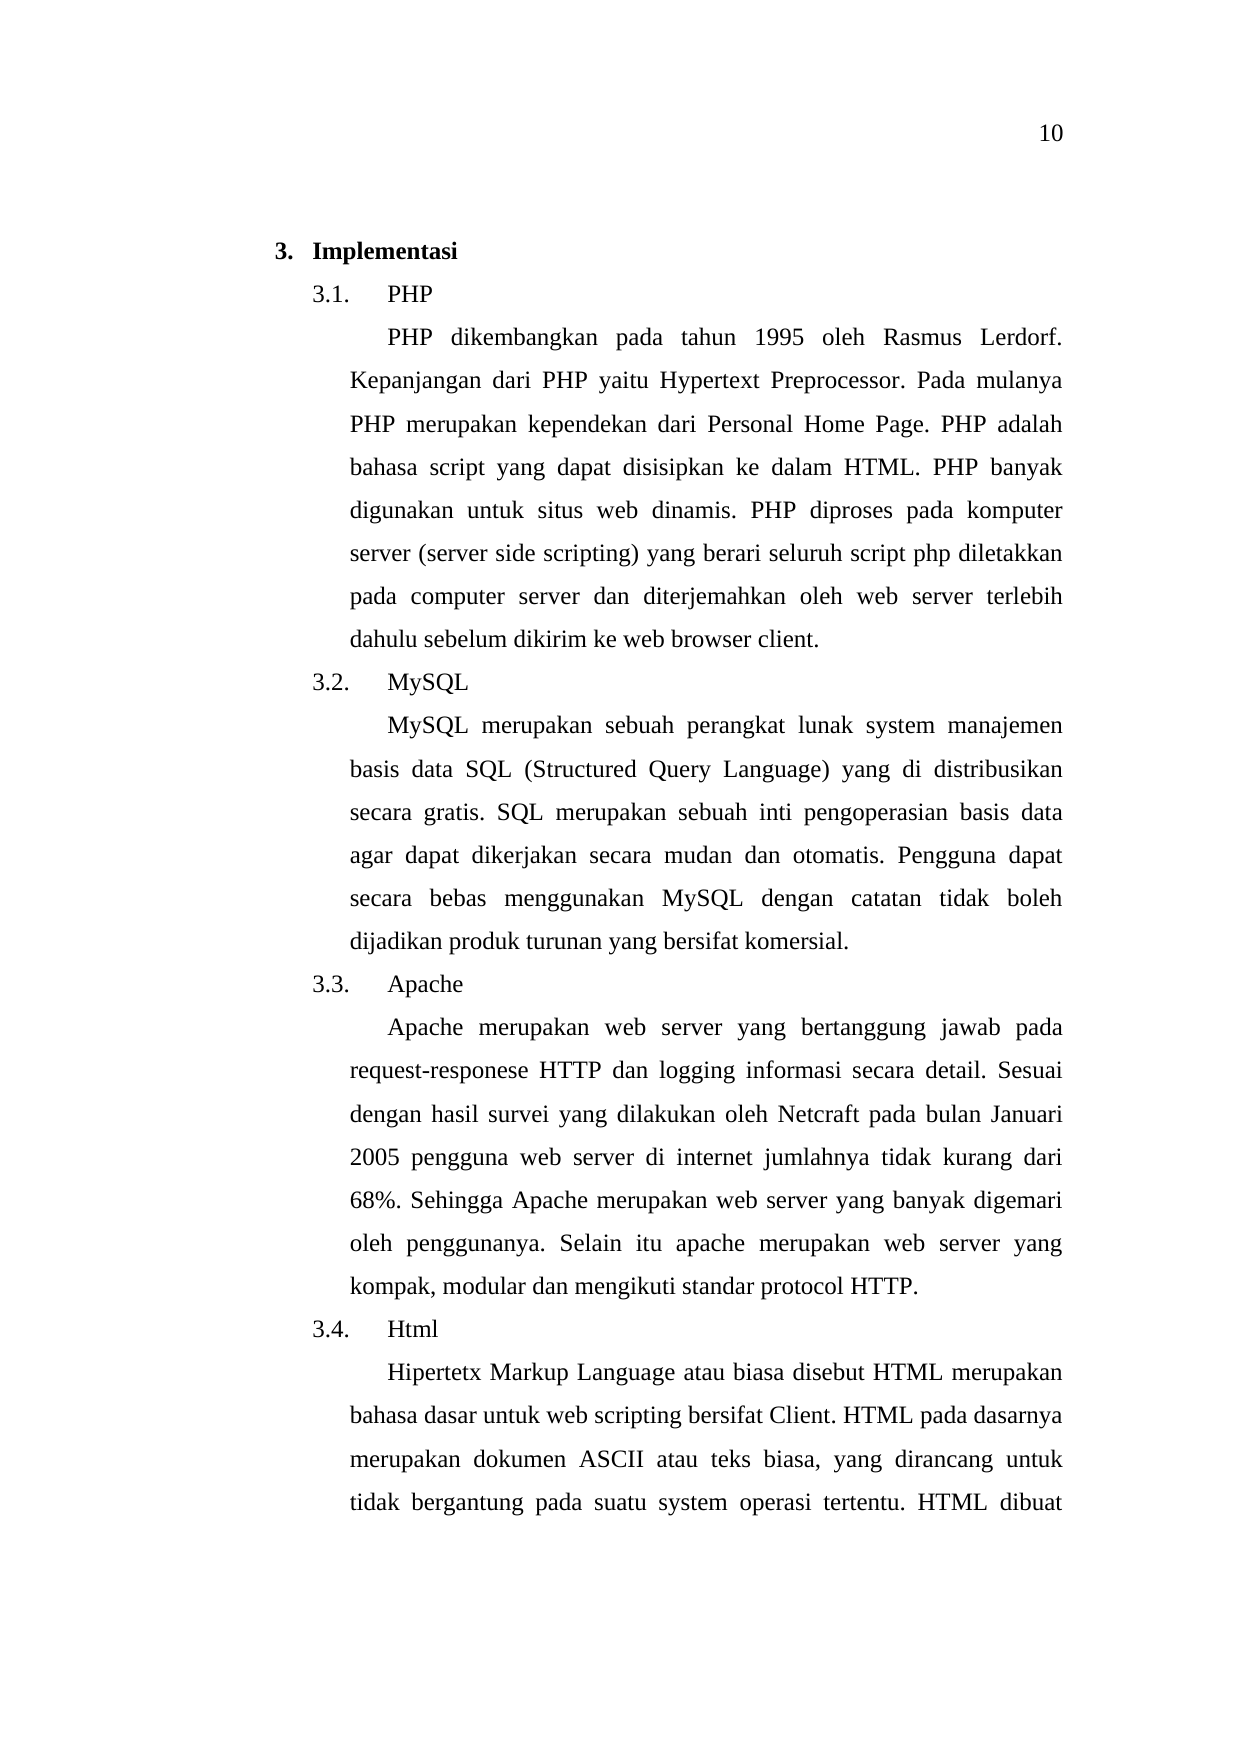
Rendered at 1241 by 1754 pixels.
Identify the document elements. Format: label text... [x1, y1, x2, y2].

list PHP dikembangkan pada tahun 1995 oleh Rasmus Lerdorf. Kepanjangan dari PHP yaitu Hypertext Preprocessor. Pada mulanya PHP merupakan kependekan dari Personal Home Page. PHP adalah bahasa script yang dapat disisipkan ke dalam HTML. PHP banyak digunakan untuk situs web dinamis. PHP diproses pada komputer server (server side scripting) yang berari seluruh script php diletakkan pada computer server dan diterjemahkan oleh web server terlebih dahulu sebelum dikirim ke web browser client. [349, 322, 1063, 653]
list MySQL merupakan sebuah perangkat lunak system manajemen basis data SQL (Structured Query Language) yang di distribusikan secara gratis. SQL merupakan sebuah inti pengoperasian basis data agar dapat dikerjakan secara mudan dan otomatis. Pengguna dapat secara bebas menggunakan MySQL dengan catatan tidak boleh dijadikan produk turunan yang bersifat komersial. [349, 711, 1063, 955]
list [349, 1357, 1063, 1516]
list MySQL [312, 667, 1063, 696]
subtitle Implementasi [274, 236, 1063, 265]
list PHP [312, 279, 1063, 308]
list Html [312, 1314, 1063, 1343]
list Apache [312, 969, 1063, 998]
list Apache merupakan web server yang bertanggung jawab pada request-responese HTTP dan logging informasi secara detail. Sesuai dengan hasil survei yang dilakukan oleh Netcraft pada bulan Januari 2005 pengguna web server di internet jumlahnya tidak kurang dari 68%. Sehingga Apache merupakan web server yang banyak digemari oleh penggunanya. Selain itu apache merupakan web server yang kompak, modular dan mengikuti standar protocol HTTP. [349, 1012, 1063, 1300]
